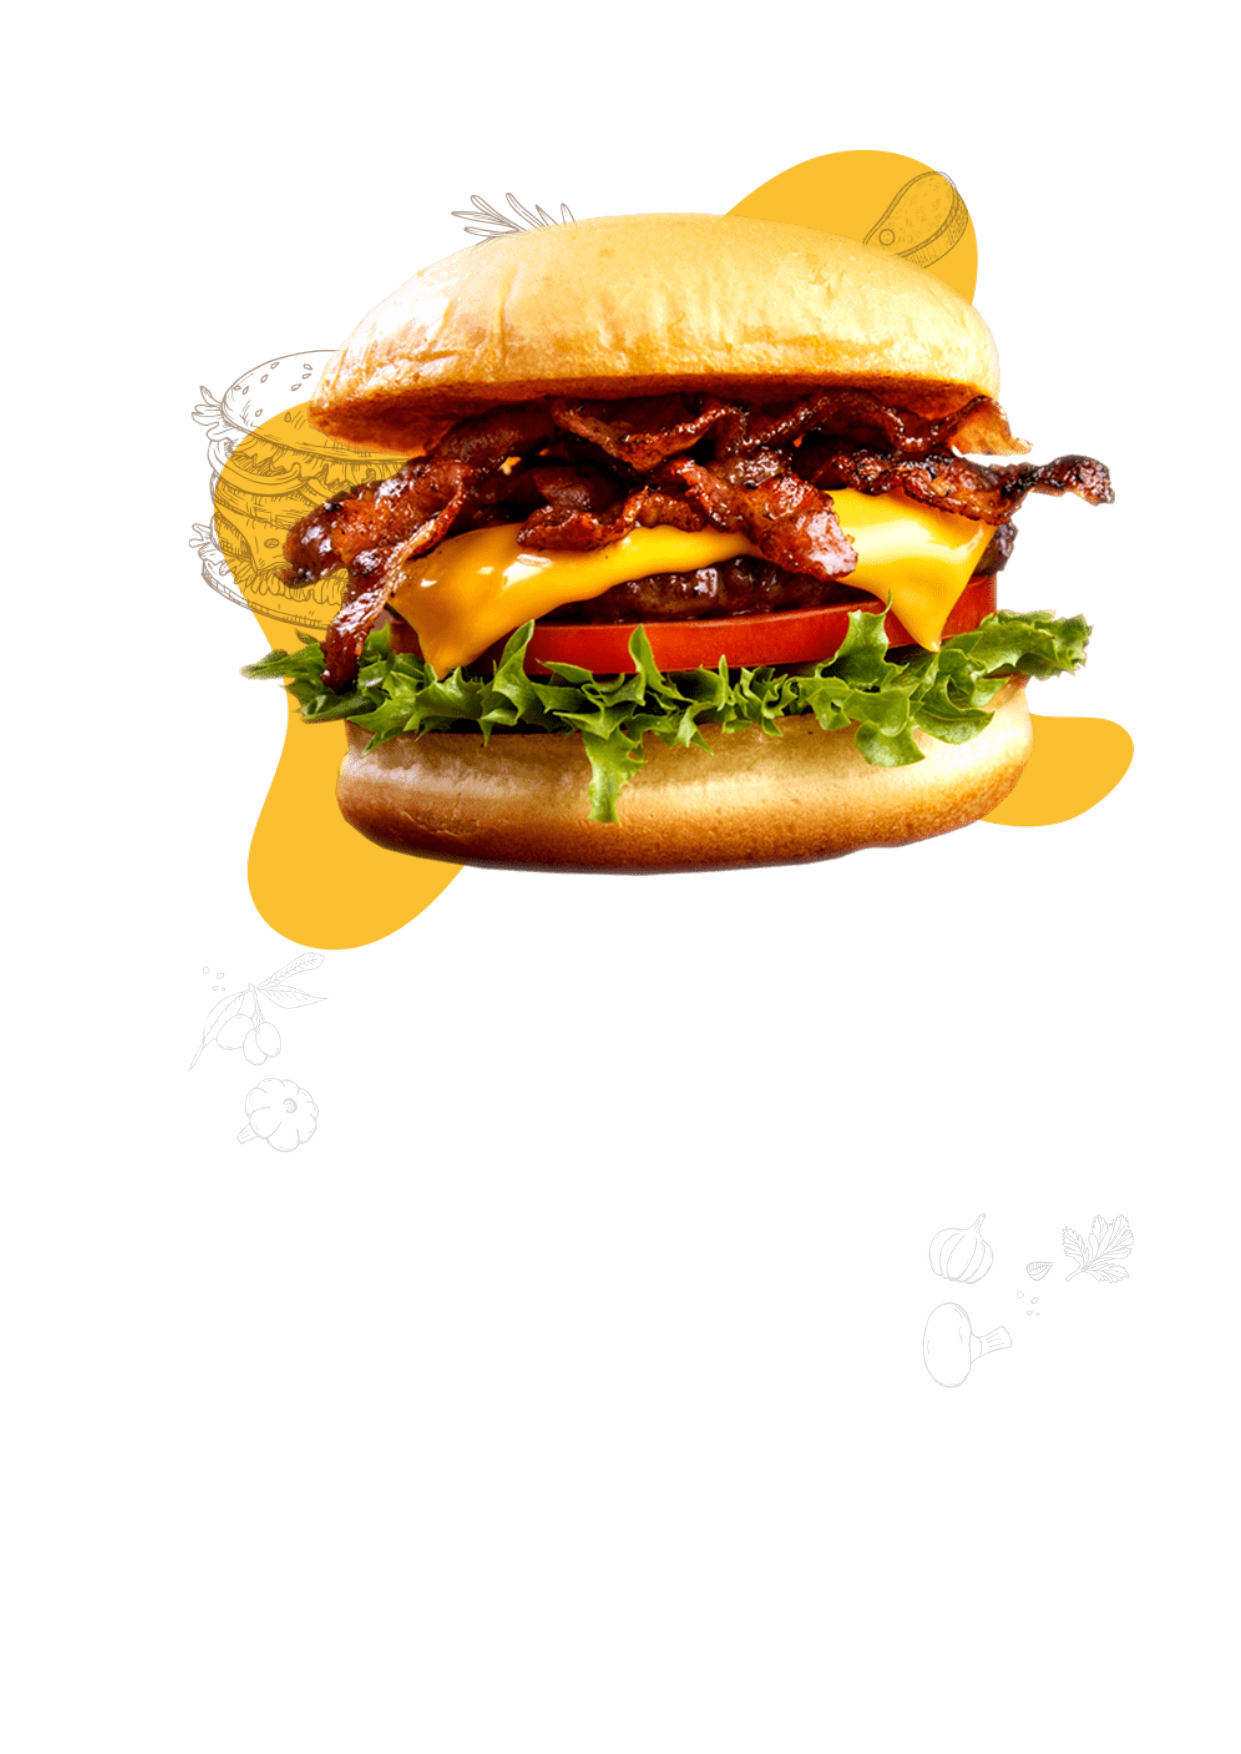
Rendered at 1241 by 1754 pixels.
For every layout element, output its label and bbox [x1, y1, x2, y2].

picture [188, 952, 1134, 1388]
picture [188, 150, 1134, 951]
